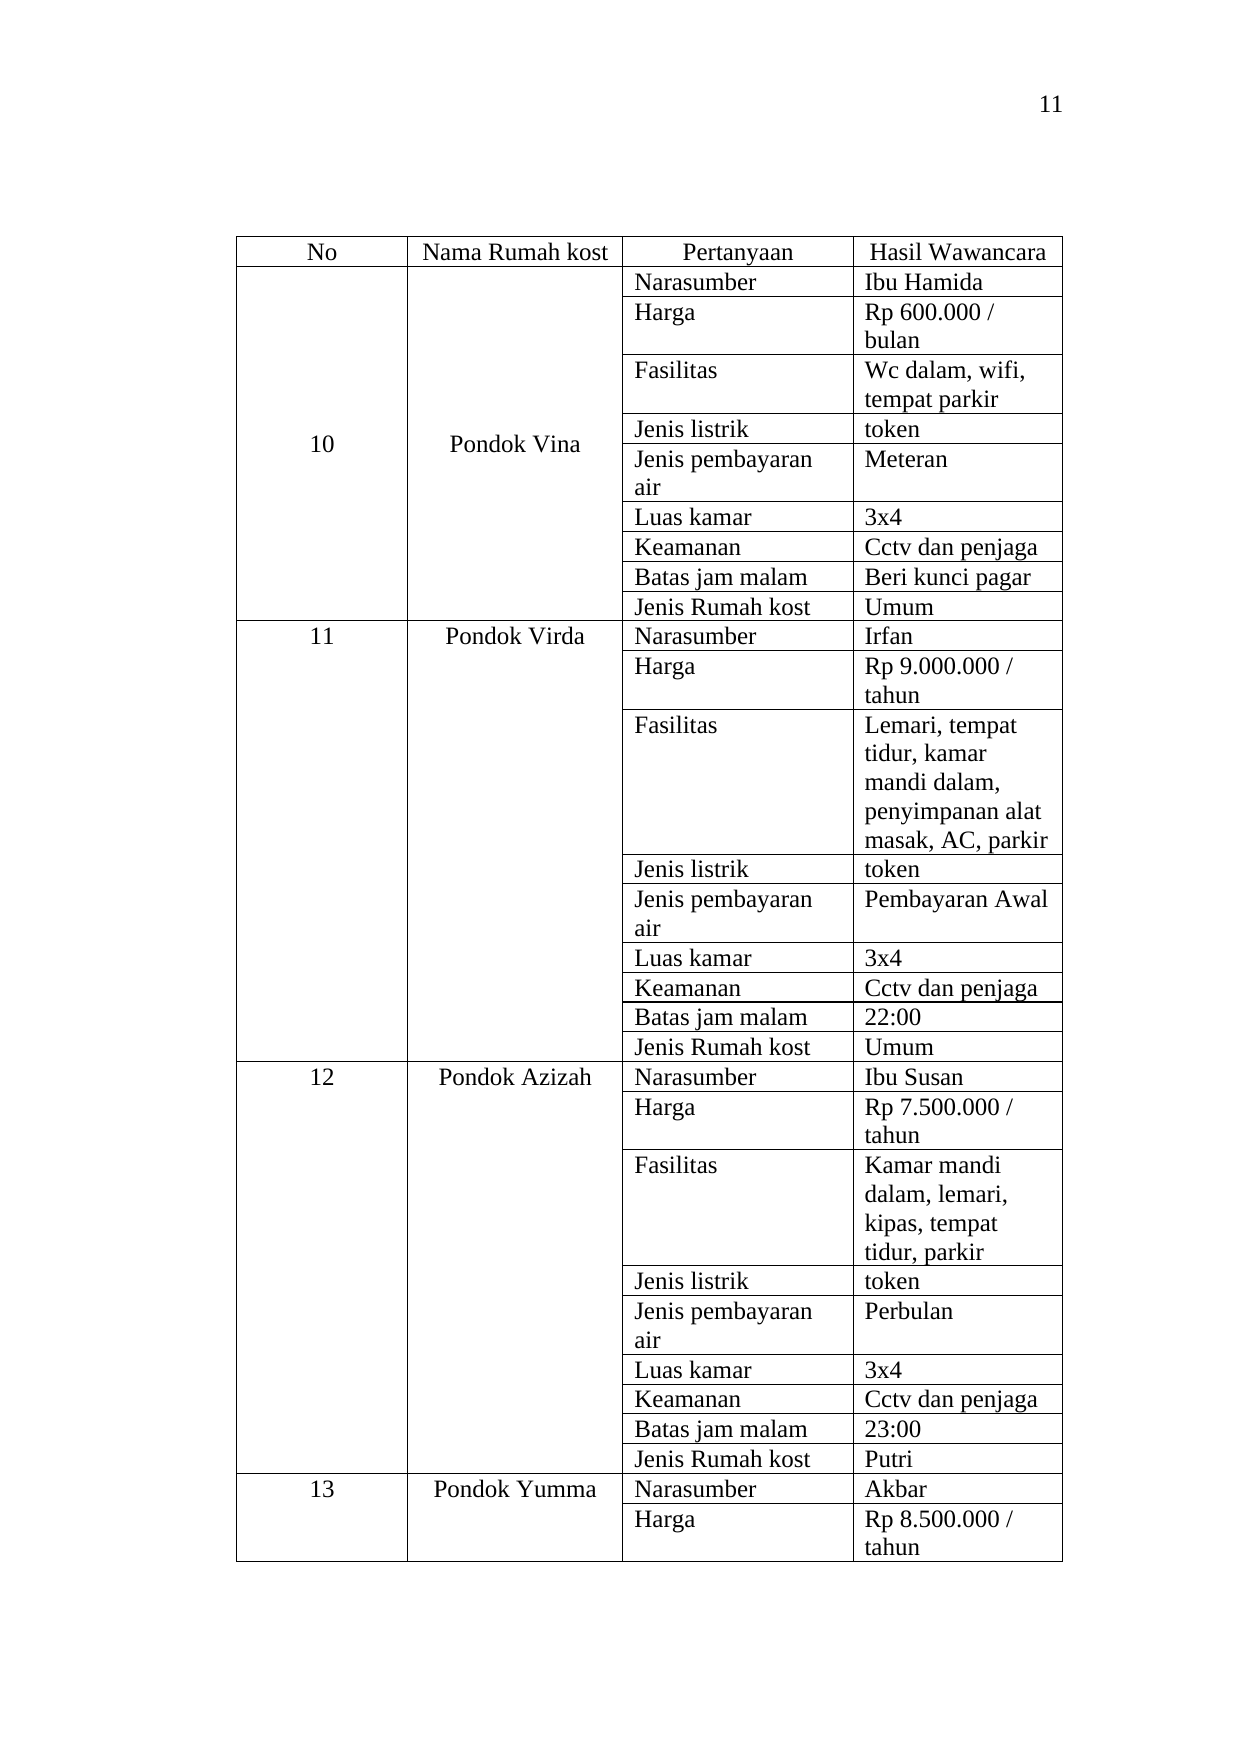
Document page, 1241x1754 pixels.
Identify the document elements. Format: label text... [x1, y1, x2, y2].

table_header Pertanyaan [623, 237, 853, 266]
table_cell 23:00 [854, 1414, 1062, 1443]
table_cell Rp 600.000 / bulan [854, 297, 1062, 354]
table_cell Luas kamar [623, 502, 853, 531]
table_cell Umum [854, 1032, 1062, 1061]
table_cell Harga [623, 651, 853, 709]
table_cell 22:00 [854, 1003, 1062, 1031]
table_cell 3x4 [854, 943, 1062, 972]
table_cell Jenis Rumah kost [623, 1032, 853, 1061]
table_cell 11 [237, 621, 407, 1061]
table_cell Jenis Rumah kost [623, 1444, 853, 1473]
table_cell Narasumber [623, 267, 853, 296]
table_cell Fasilitas [623, 355, 853, 413]
table_cell Pondok Azizah [408, 1062, 622, 1473]
table_cell Jenis listrik [623, 414, 853, 443]
table_cell Akbar [854, 1474, 1062, 1503]
table_cell Cctv dan penjaga [854, 532, 1062, 561]
table_cell Ibu Hamida [854, 267, 1062, 296]
table_cell Pondok Virda [408, 621, 622, 1061]
table_cell Beri kunci pagar [854, 562, 1062, 591]
table_cell Luas kamar [623, 943, 853, 972]
table_cell Cctv dan penjaga [854, 973, 1062, 1001]
table_cell Jenis listrik [623, 1266, 853, 1295]
table_cell Fasilitas [623, 1150, 853, 1265]
table_cell Jenis pembayaran air [623, 1296, 853, 1354]
table_cell Ibu Susan [854, 1062, 1062, 1091]
table_cell Cctv dan penjaga [854, 1385, 1062, 1413]
table_cell Keamanan [623, 1385, 853, 1413]
table_cell 3x4 [854, 502, 1062, 531]
table_cell 10 [237, 267, 407, 620]
table_cell Luas kamar [623, 1355, 853, 1383]
table_cell Lemari, tempat tidur, kamar mandi dalam, penyimpanan alat masak, AC, parkir [854, 710, 1062, 853]
table_cell Harga [623, 297, 853, 354]
table_header Hasil Wawancara [854, 237, 1062, 266]
table_cell Fasilitas [623, 710, 853, 853]
table_cell Jenis listrik [623, 855, 853, 883]
table_cell Rp 8.500.000 / tahun [854, 1504, 1062, 1561]
table_cell Batas jam malam [623, 1003, 853, 1031]
table_cell Putri [854, 1444, 1062, 1473]
table_cell Kamar mandi dalam, lemari, kipas, tempat tidur, parkir [854, 1150, 1062, 1265]
table_cell Meteran [854, 444, 1062, 501]
table_cell Narasumber [623, 1474, 853, 1503]
table_cell Narasumber [623, 1062, 853, 1091]
table_cell 13 [237, 1474, 407, 1561]
table_cell Narasumber [623, 621, 853, 650]
table_header Nama Rumah kost [408, 237, 622, 266]
table_cell 12 [237, 1062, 407, 1473]
table_cell 3x4 [854, 1355, 1062, 1383]
table_cell Jenis pembayaran air [623, 444, 853, 501]
table_cell token [854, 1266, 1062, 1295]
table_cell Rp 9.000.000 / tahun [854, 651, 1062, 709]
table_cell Wc dalam, wifi, tempat parkir [854, 355, 1062, 413]
table_cell Jenis Rumah kost [623, 592, 853, 620]
table_cell Batas jam malam [623, 562, 853, 591]
table_cell Keamanan [623, 532, 853, 561]
table_cell Keamanan [623, 973, 853, 1001]
table_cell Irfan [854, 621, 1062, 650]
table_cell Batas jam malam [623, 1414, 853, 1443]
table_cell Pondok Yumma [408, 1474, 622, 1561]
table_cell Pondok Vina [408, 267, 622, 620]
table_cell Rp 7.500.000 / tahun [854, 1092, 1062, 1149]
table_header No [237, 237, 407, 266]
table_cell token [854, 414, 1062, 443]
table_cell Umum [854, 592, 1062, 620]
table_cell Harga [623, 1092, 853, 1149]
table_cell Perbulan [854, 1296, 1062, 1354]
table_cell Pembayaran Awal [854, 884, 1062, 942]
table_cell token [854, 855, 1062, 883]
table_cell Harga [623, 1504, 853, 1561]
table_cell Jenis pembayaran air [623, 884, 853, 942]
